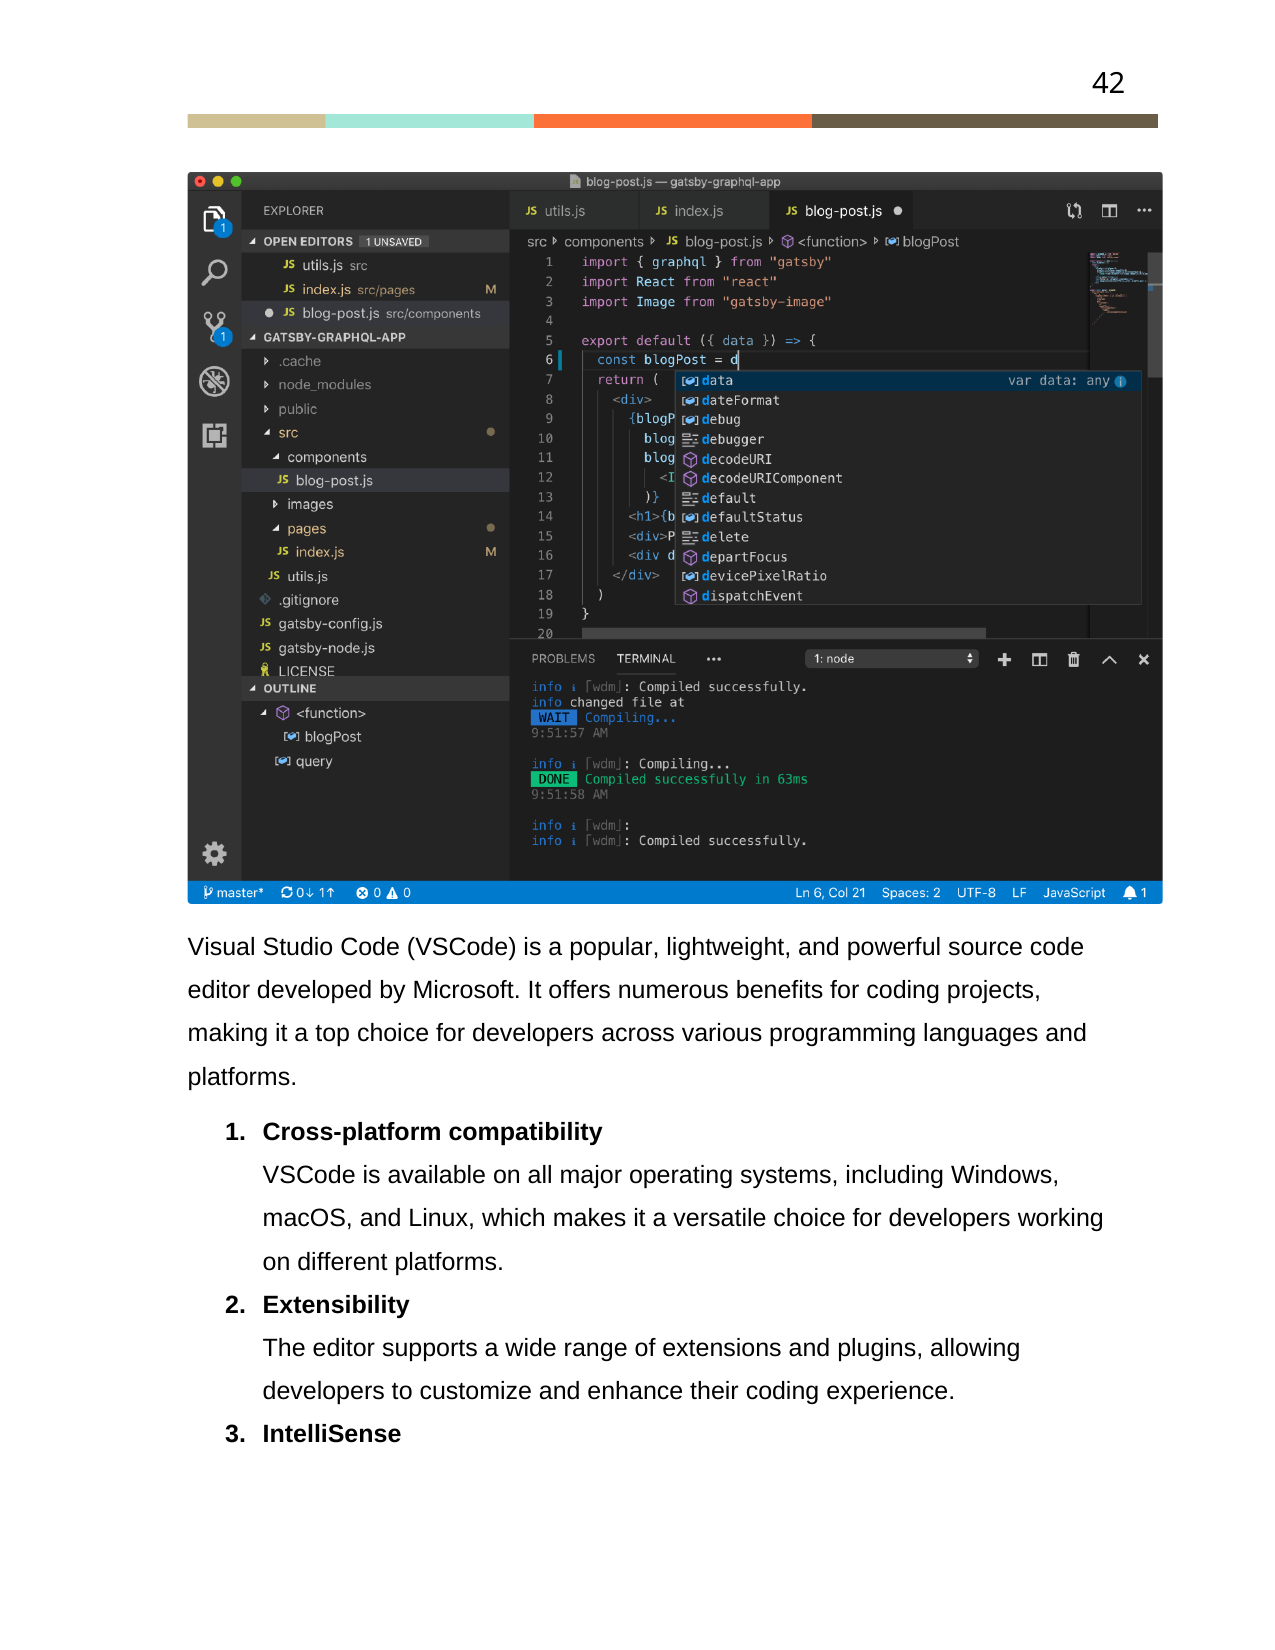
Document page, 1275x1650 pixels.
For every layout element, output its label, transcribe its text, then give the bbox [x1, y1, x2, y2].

list Extensibility [225, 1290, 1125, 1318]
picture [187, 172, 1163, 904]
text Visual Studio Code (VSCode) is a popular, lightweight, and powerful source code editor developed by Microsoft. It offers numerous benefits for coding projects, making it a top choice for developers across various programming languages and platforms. [187, 932, 1125, 1090]
list VSCode is available on all major operating systems, including Windows, macOS, and Linux, which makes it a versatile choice for developers working on different platforms. [262, 1160, 1125, 1275]
list Cross-platform compatibility [225, 1117, 1125, 1146]
list IntelliSense [225, 1419, 1125, 1448]
list The editor supports a wide range of extensions and plugins, allowing developers to customize and enhance their coding experience. [262, 1333, 1125, 1405]
picture [187, 114, 1158, 128]
